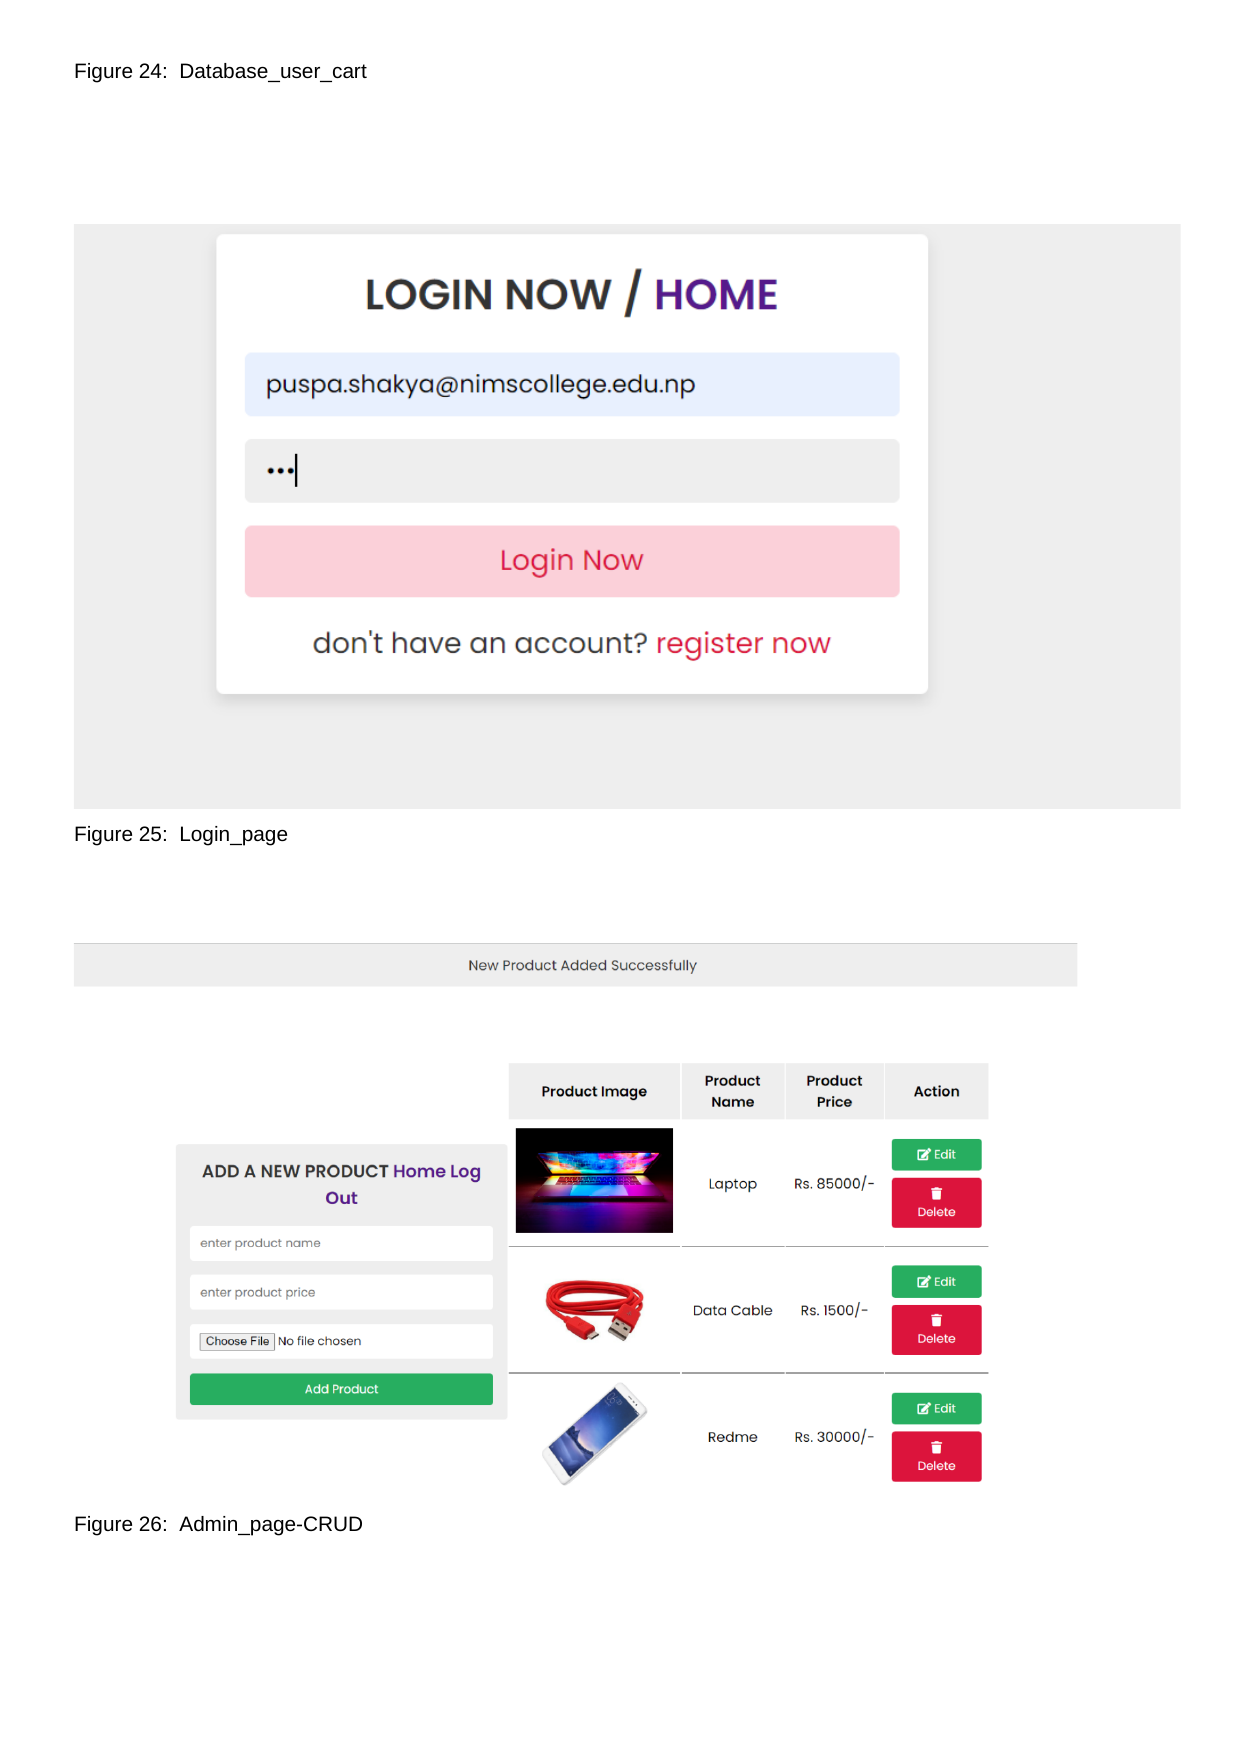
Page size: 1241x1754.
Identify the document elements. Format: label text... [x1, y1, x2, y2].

text Figure 25: Login_page [74, 822, 1181, 846]
picture [73, 224, 1181, 809]
text Figure 26: Admin_page-CRUD [74, 1512, 1181, 1536]
picture [73, 943, 1078, 1499]
text Figure 24: Database_user_cart [74, 59, 1181, 83]
